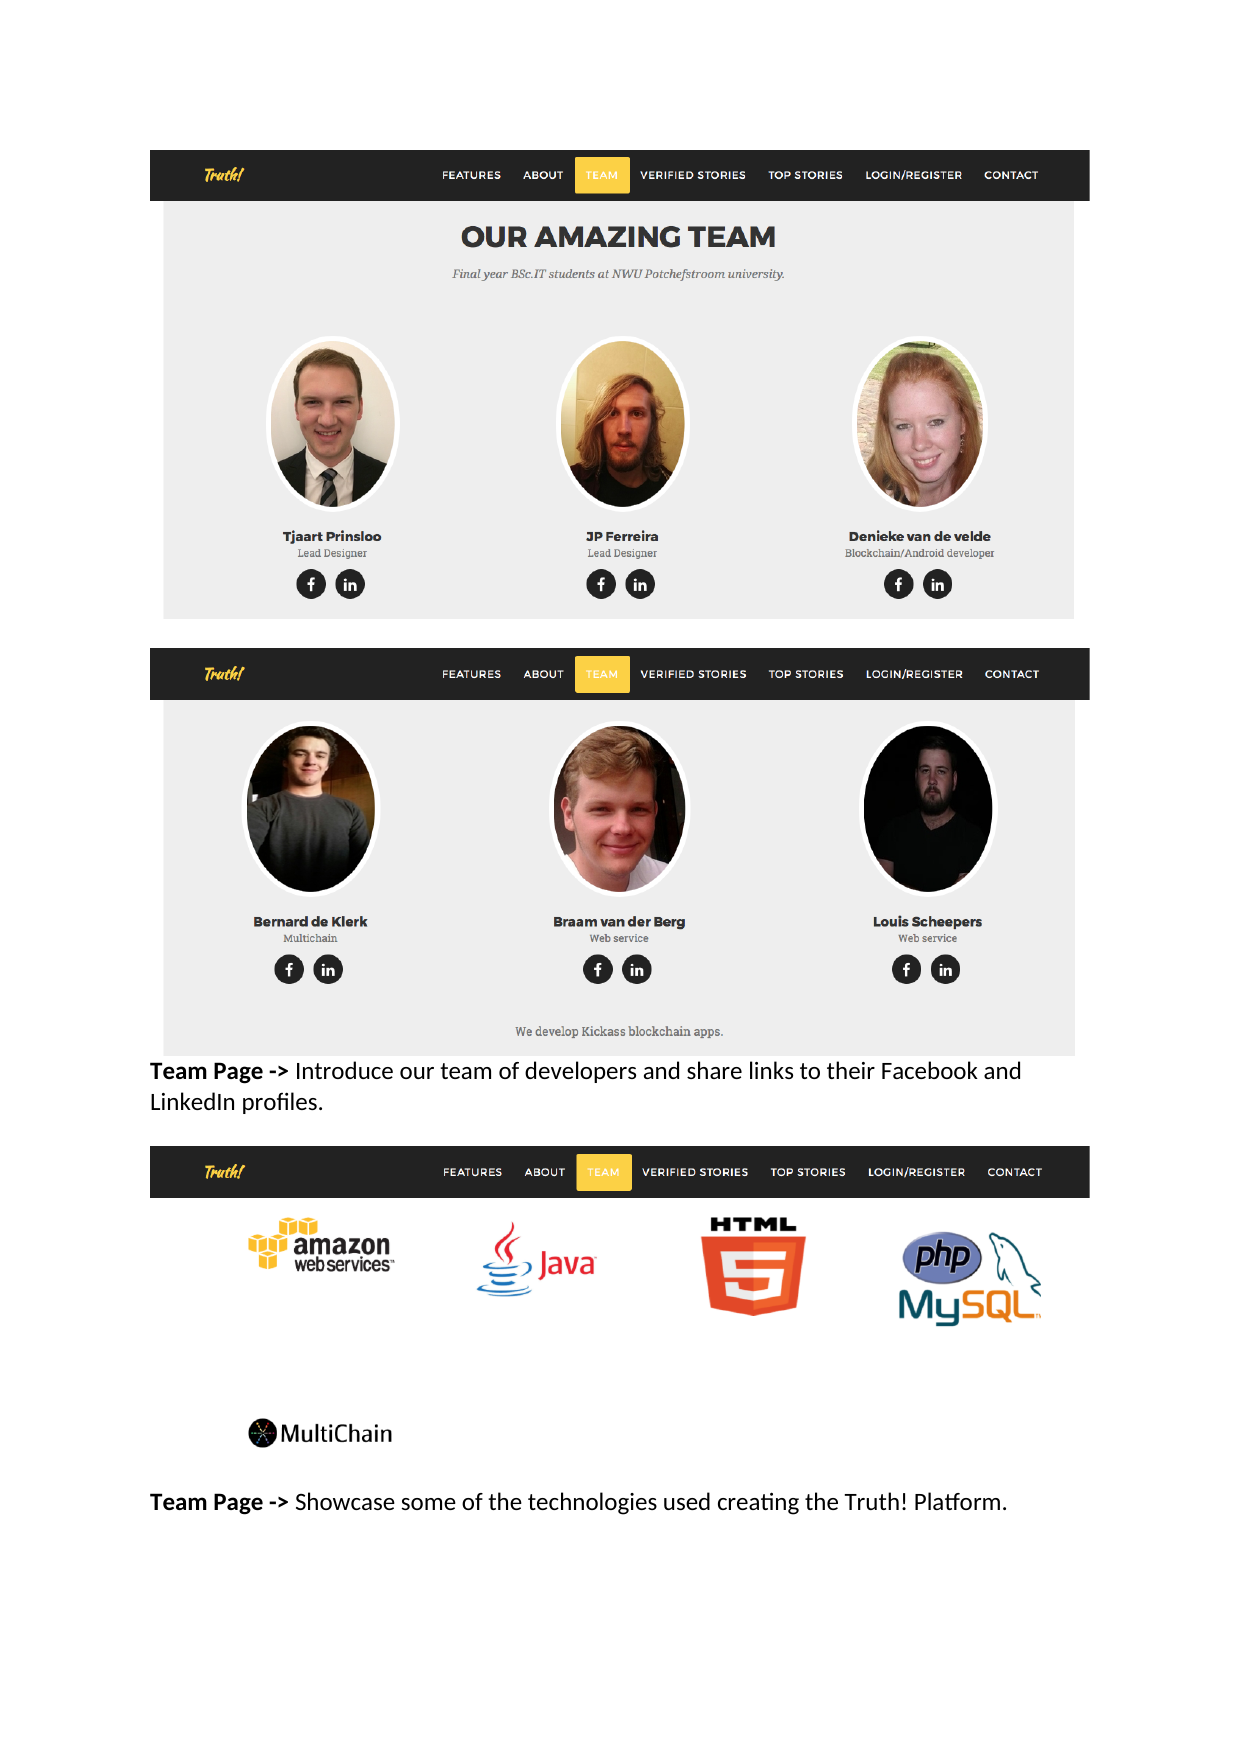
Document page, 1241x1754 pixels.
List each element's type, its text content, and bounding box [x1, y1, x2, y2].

text Team Page -> Showcase some of the technologies used creating the Truth! Platform. [150, 1487, 1090, 1517]
picture [150, 648, 1090, 1056]
text Team Page -> Introduce our team of developers and share links to their Facebook and LinkedIn profiles. [150, 1056, 1090, 1116]
picture [150, 150, 1090, 619]
picture [150, 1146, 1090, 1487]
